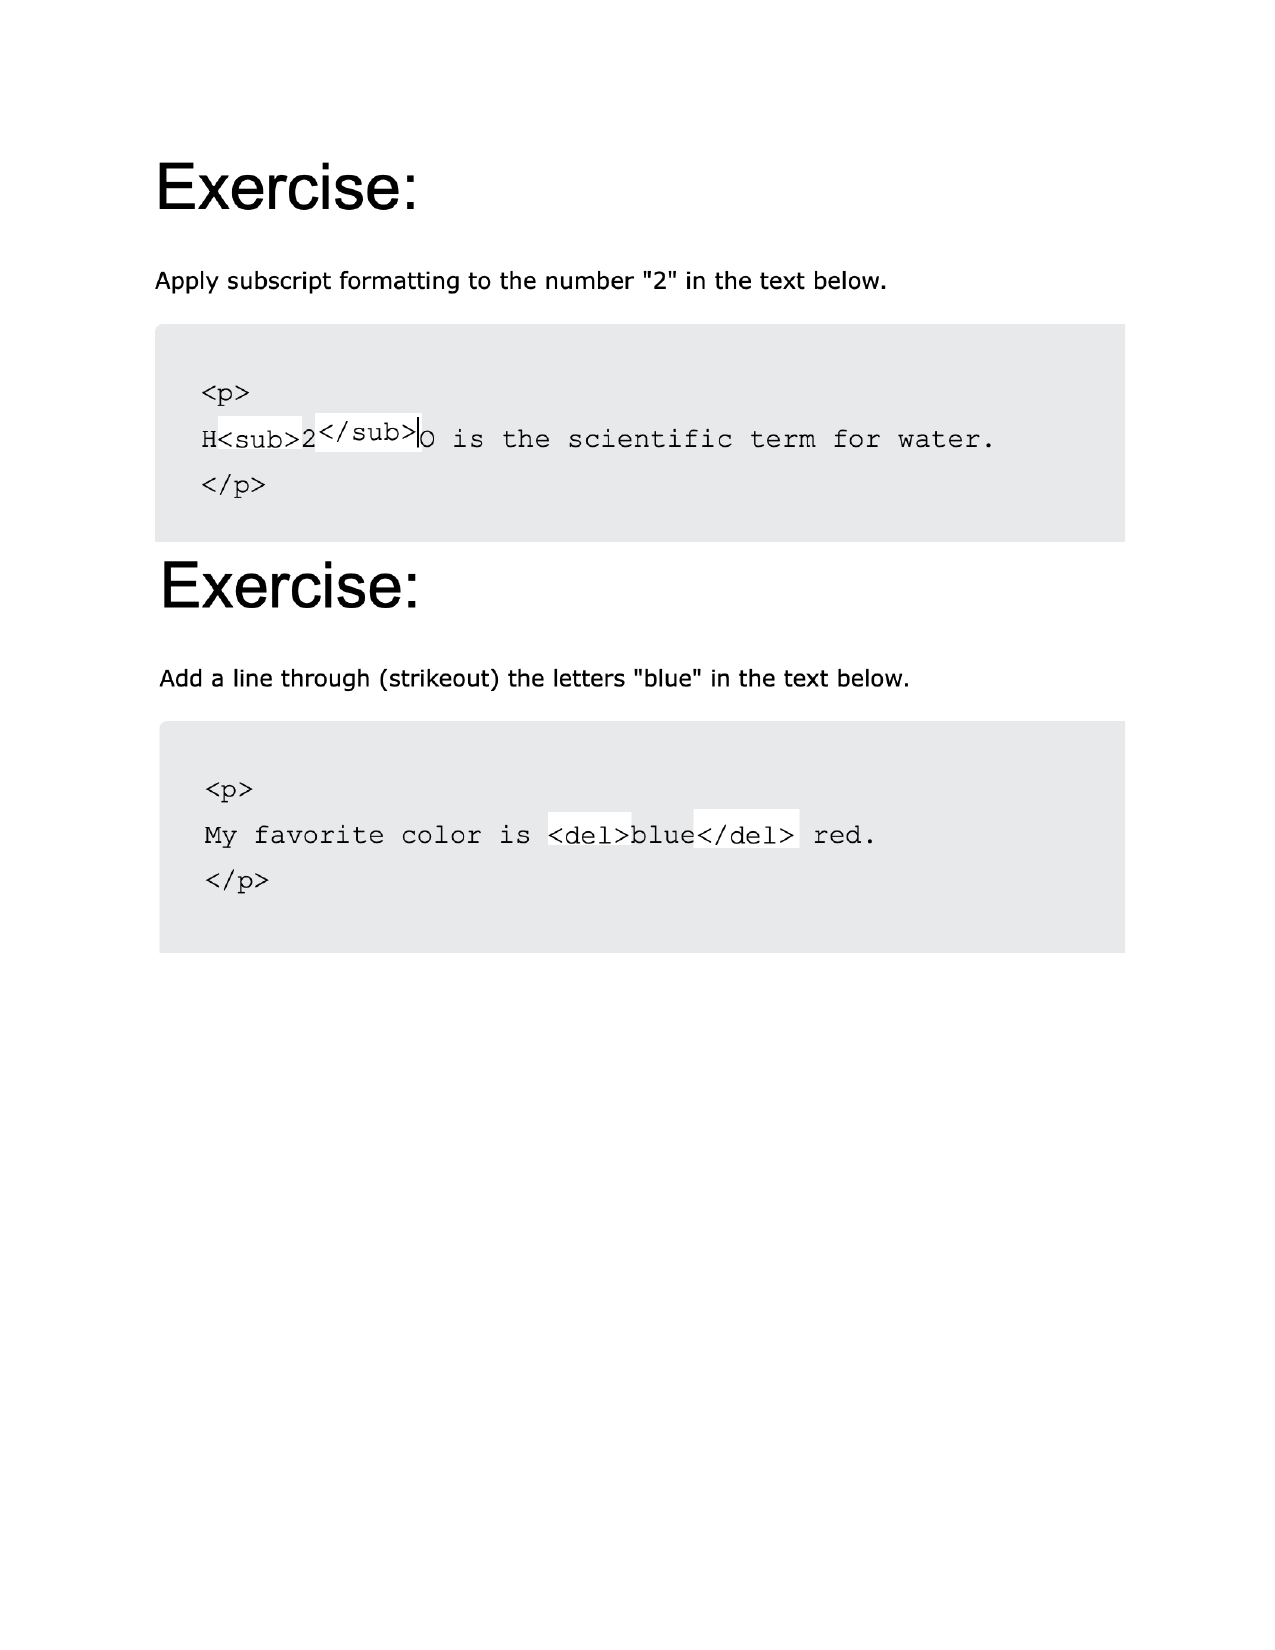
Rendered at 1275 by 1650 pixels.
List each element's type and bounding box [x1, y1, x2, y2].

picture [150, 150, 1125, 953]
